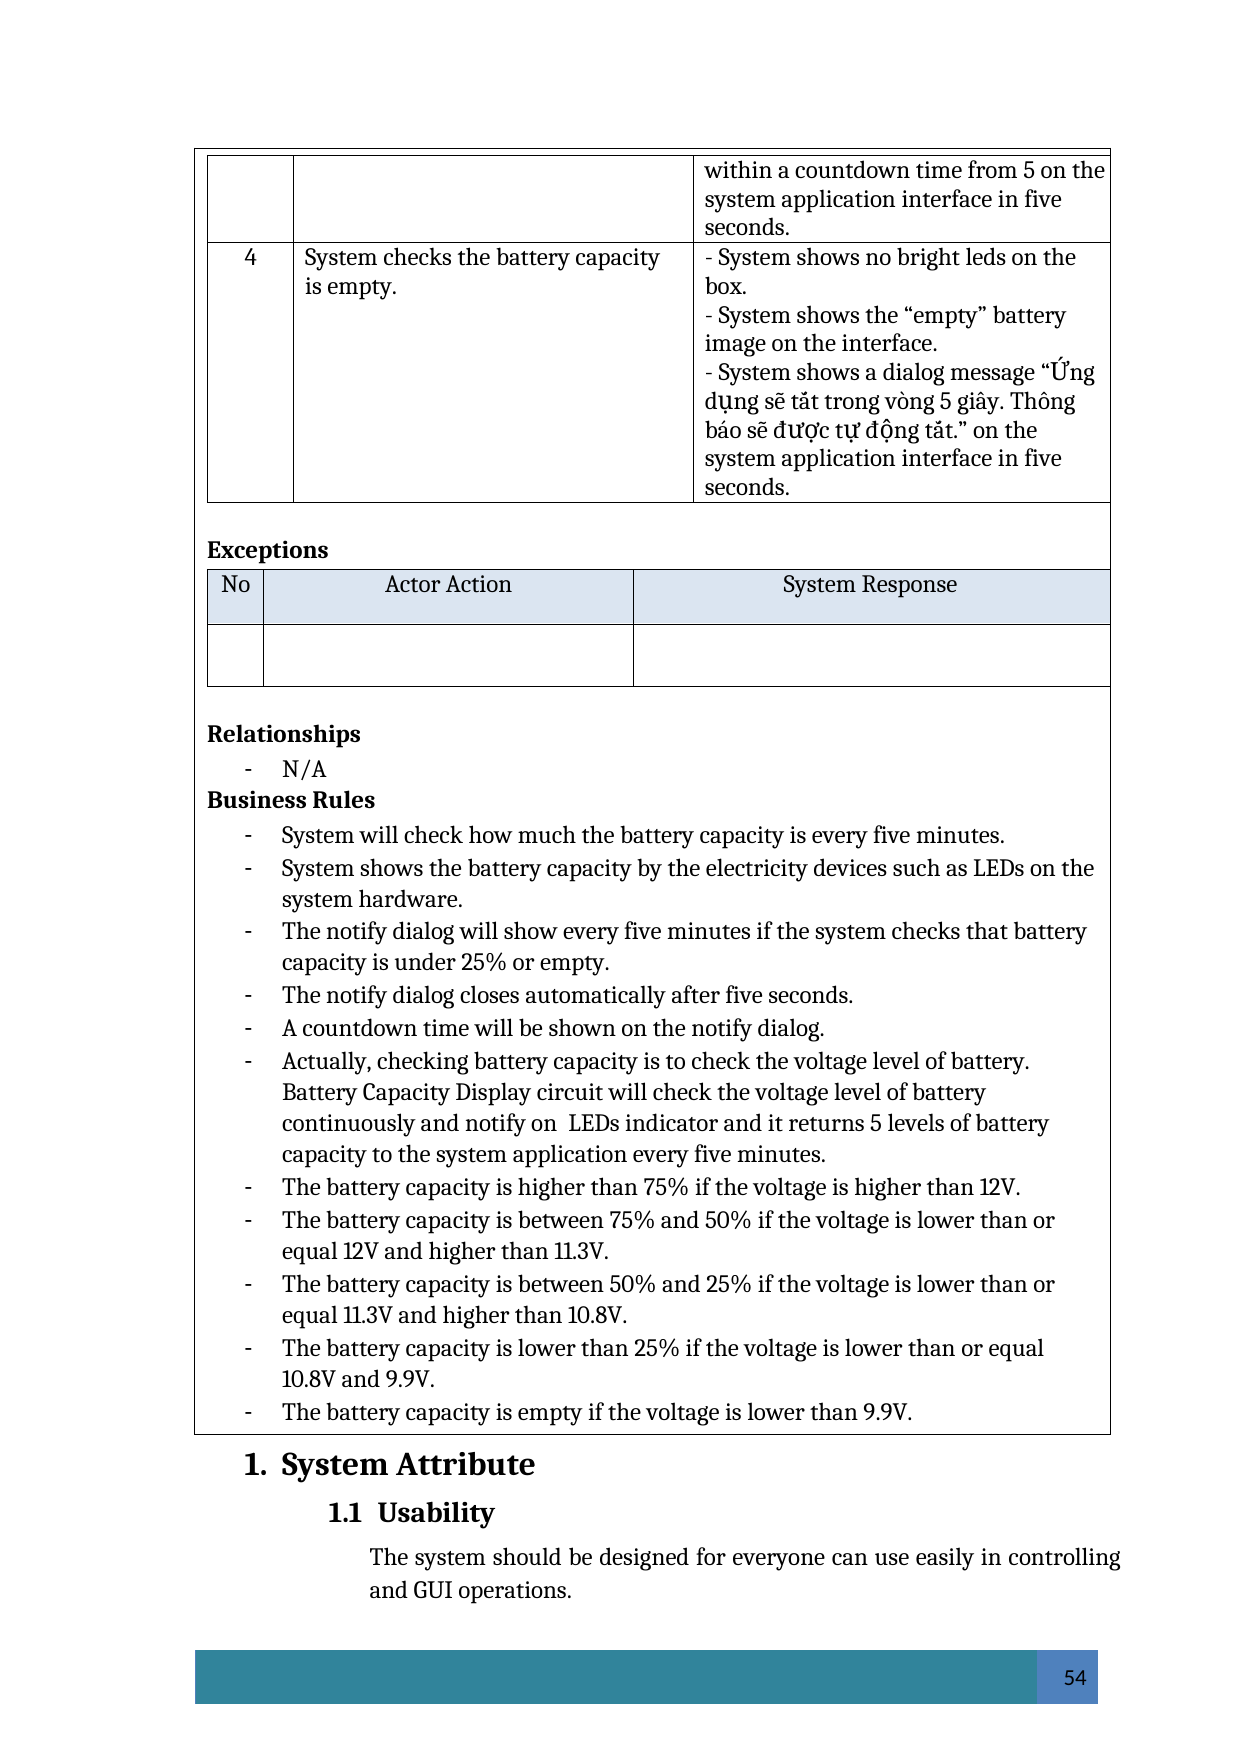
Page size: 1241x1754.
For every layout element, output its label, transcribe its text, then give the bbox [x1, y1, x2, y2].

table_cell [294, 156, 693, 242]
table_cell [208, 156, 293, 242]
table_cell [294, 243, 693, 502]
text The system should be designed for everyone can use easily in controlling and GUI operations. [369, 1543, 1122, 1604]
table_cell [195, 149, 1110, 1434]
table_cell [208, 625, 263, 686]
subtitle System Attribute [244, 1446, 1122, 1484]
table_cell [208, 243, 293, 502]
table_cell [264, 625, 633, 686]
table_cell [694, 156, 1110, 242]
subtitle Usability [329, 1497, 1122, 1530]
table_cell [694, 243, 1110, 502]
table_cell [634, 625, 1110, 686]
